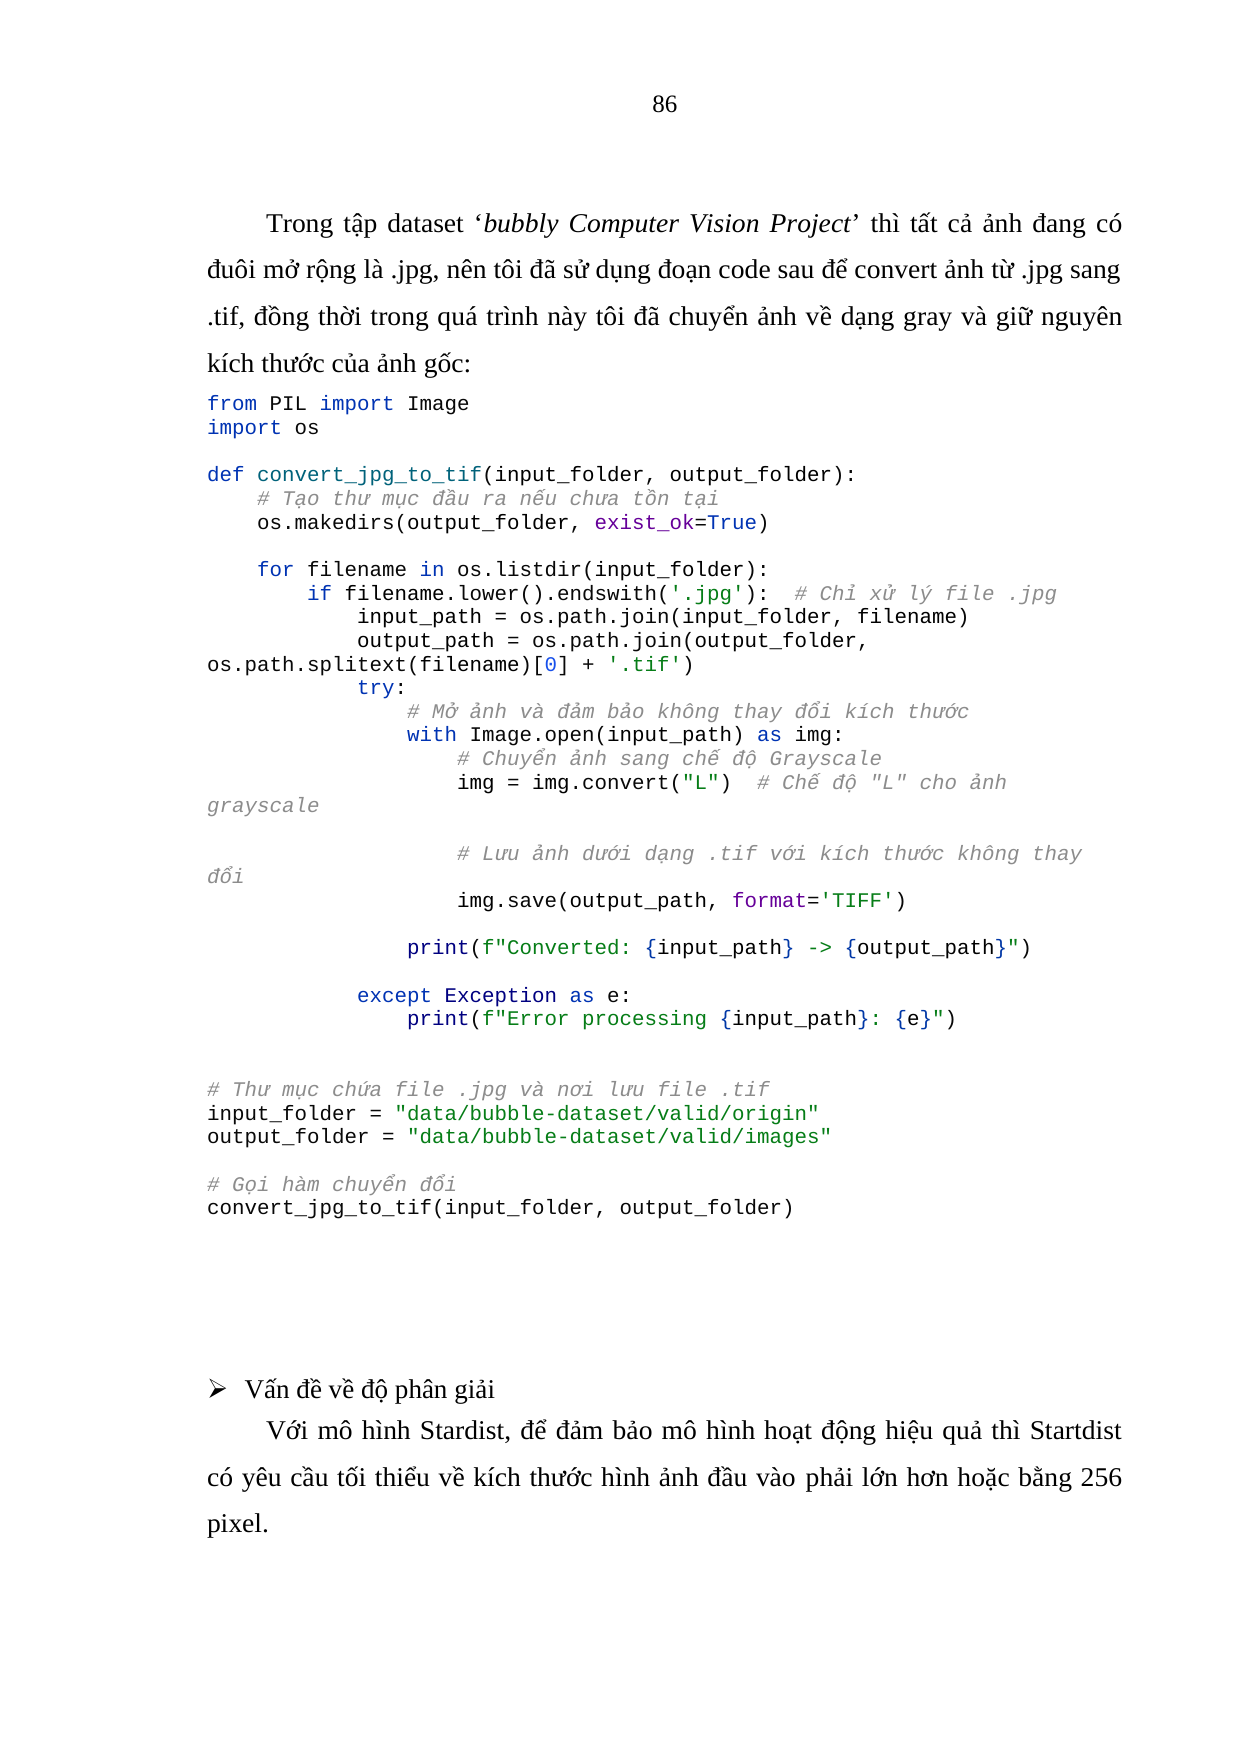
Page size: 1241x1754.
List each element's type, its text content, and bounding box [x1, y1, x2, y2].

text Trong tập dataset ‘bubbly Computer Vision Project’ thì tất cả ảnh đang có đuôi mở rộng là .jpg, nên tôi đã sử dụng đoạn code sau để convert ảnh từ .jpg sang .tif, đồng thời trong quá trình này tôi đã chuyển ảnh về dạng gray và giữ nguyên kích thước của ảnh gốc: [207, 207, 1122, 378]
text from PIL import Image import os def convert_jpg_to_tif(input_folder, output_folder): # Tạo thư mục đầu ra nếu chưa tồn tại os.makedirs(output_folder, exist_ok=True) for filename in os.listdir(input_folder): if filename.lower().endswith('.jpg'): # Chỉ xử lý file .jpg input_path = os.path.join(input_folder, filename) output_path = os.path.join(output_folder, os.path.splitext(filename)[0] + '.tif') try: # Mở ảnh và đảm bảo không thay đổi kích thước with Image.open(input_path) as img: # Chuyển ảnh sang chế độ Grayscale img = img.convert("L") # Chế độ "L" cho ảnh grayscale # Lưu ảnh dưới dạng .tif với kích thước không thay đổi img.save(output_path, format='TIFF') print(f"Converted: {input_path} -> {output_path}") except Exception as e: print(f"Error processing {input_path}: {e}") # Thư mục chứa file .jpg và nơi lưu file .tif input_folder = "data/bubble-dataset/valid/origin" output_folder = "data/bubble-dataset/valid/images" # Gọi hàm chuyển đổi convert_jpg_to_tif(input_folder, output_folder) [207, 393, 1122, 1221]
text Với mô hình Stardist, để đảm bảo mô hình hoạt động hiệu quả thì Startdist có yêu cầu tối thiểu về kích thước hình ảnh đầu vào phải lớn hơn hoặc bằng 256 pixel. [207, 1414, 1122, 1539]
list Vấn đề về độ phân giải [207, 1373, 1122, 1405]
